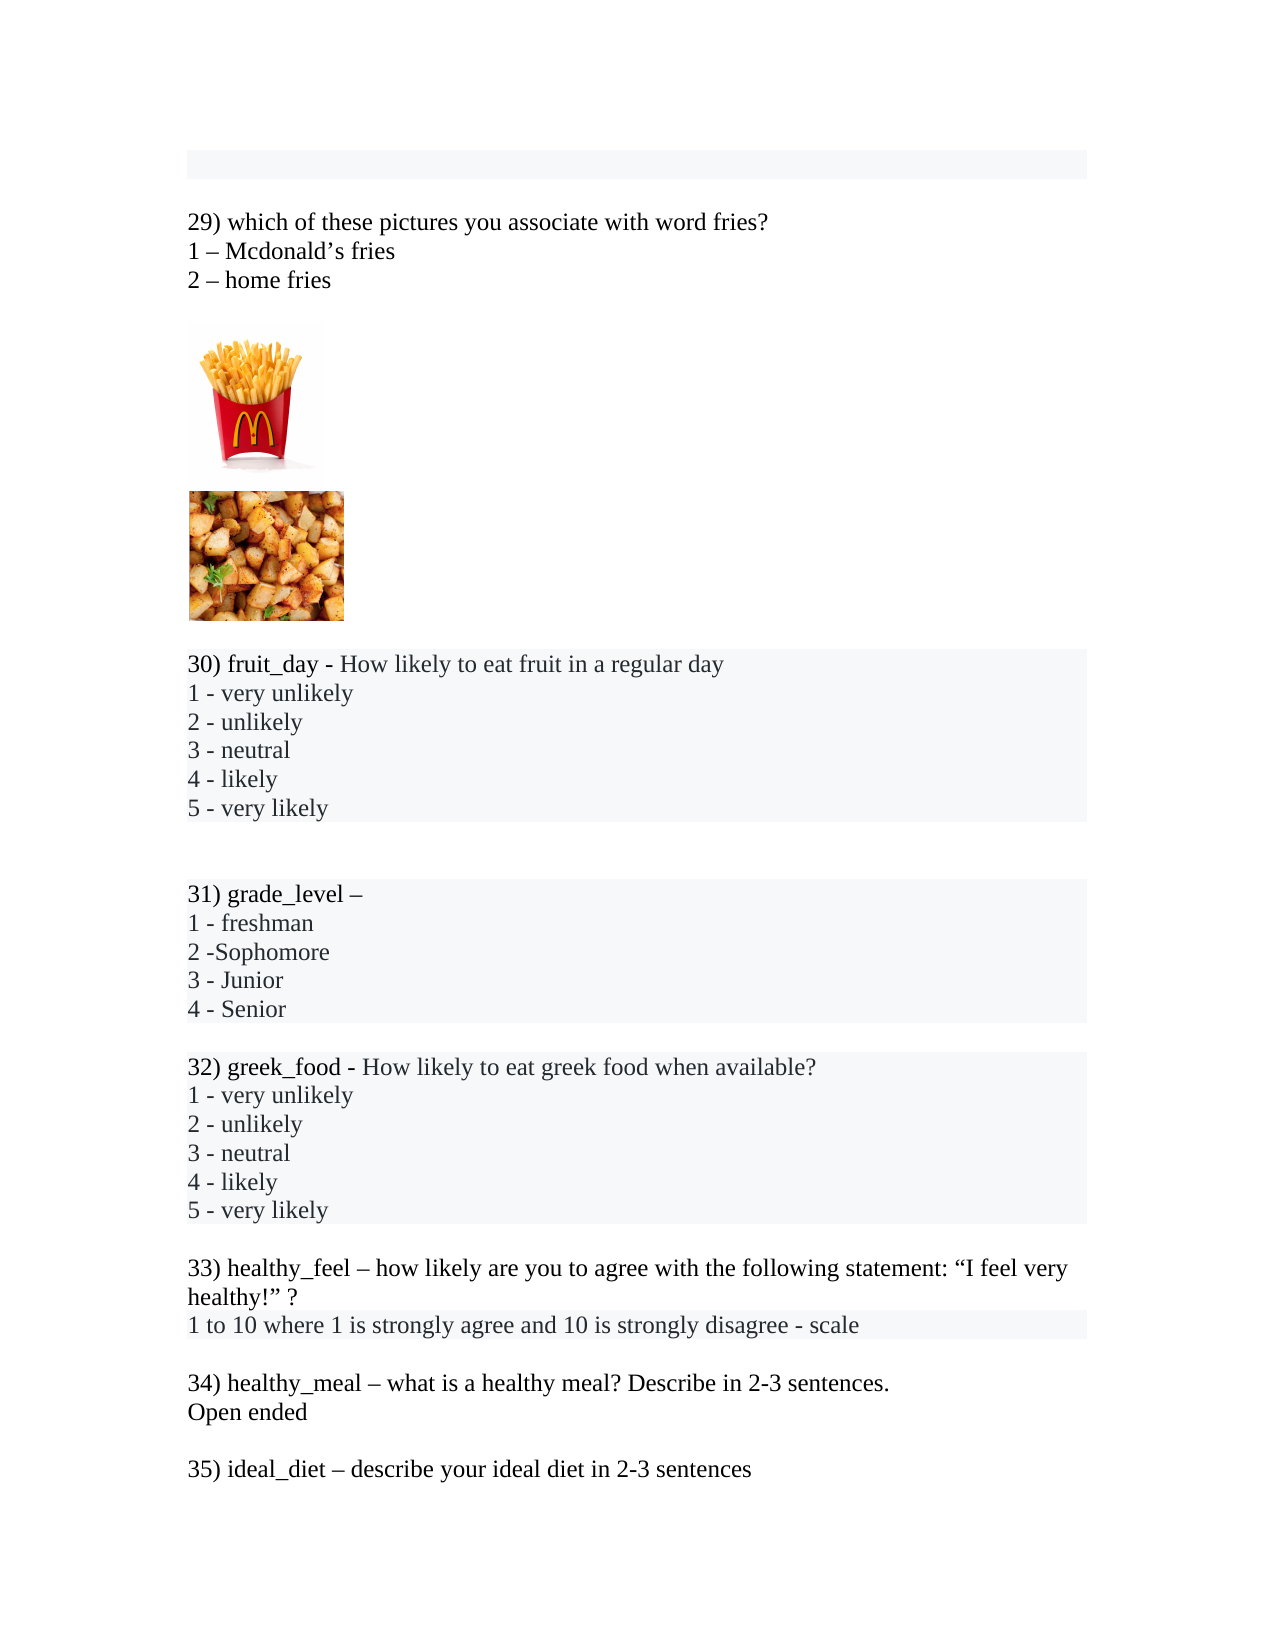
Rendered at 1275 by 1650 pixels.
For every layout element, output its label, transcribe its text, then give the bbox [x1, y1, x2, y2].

text 3 - neutral [187, 735, 1087, 764]
text 1 - very unlikely [187, 1080, 1087, 1109]
text 3 - Junior [187, 965, 1087, 994]
text 32) greek_food - How likely to eat greek food when available? [187, 1052, 1087, 1080]
text 2 – home fries [187, 265, 1087, 294]
text 2 - unlikely [187, 707, 1087, 735]
text 33) healthy_feel – how likely are you to agree with the following statement: “I feel very healthy!” ? [187, 1253, 1087, 1310]
text 34) healthy_meal – what is a healthy meal? Describe in 2-3 sentences. [187, 1368, 1087, 1397]
text 1 - freshman [187, 908, 1087, 937]
text 35) ideal_diet – describe your ideal diet in 2-3 sentences [187, 1454, 1087, 1483]
text 5 - very likely [187, 793, 1087, 822]
text 5 - very likely [187, 1195, 1087, 1224]
text 2 -Sophomore [187, 937, 1087, 965]
picture [187, 322, 344, 621]
text 3 - neutral [187, 1138, 1087, 1167]
text Open ended [187, 1397, 1087, 1425]
text 30) fruit_day - How likely to eat fruit in a regular day [187, 649, 1087, 678]
text 31) grade_level – [187, 879, 1087, 908]
text 29) which of these pictures you associate with word fries? [187, 207, 1087, 236]
text 4 - Senior [187, 994, 1087, 1023]
text 4 - likely [187, 764, 1087, 793]
text 1 - very unlikely [187, 678, 1087, 707]
text 2 - unlikely [187, 1109, 1087, 1138]
text 1 to 10 where 1 is strongly agree and 10 is strongly disagree - scale [187, 1310, 1087, 1339]
text 4 - likely [187, 1167, 1087, 1195]
text 1 – Mcdonald’s fries [187, 236, 1087, 265]
